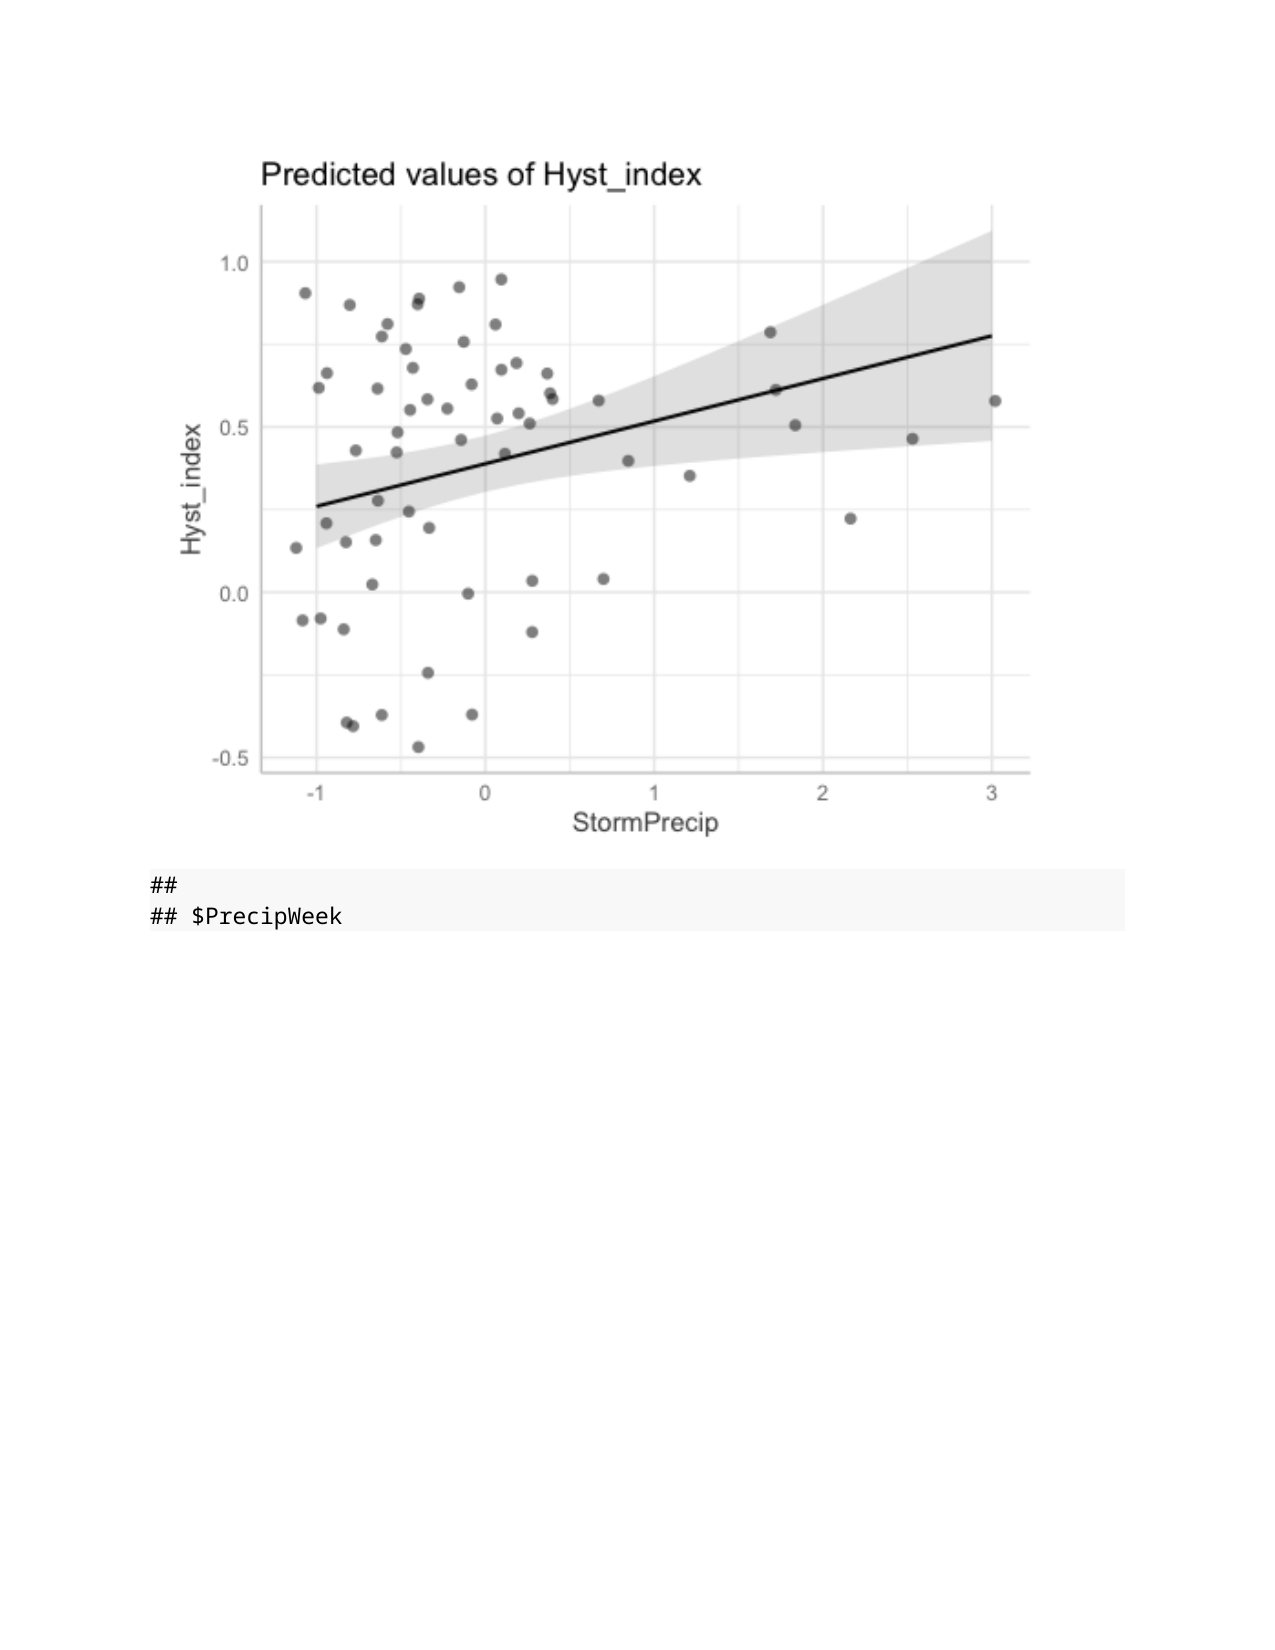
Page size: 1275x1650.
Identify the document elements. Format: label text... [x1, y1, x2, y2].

text ## ## $PrecipWeek [150, 869, 1125, 931]
picture [168, 150, 1044, 850]
